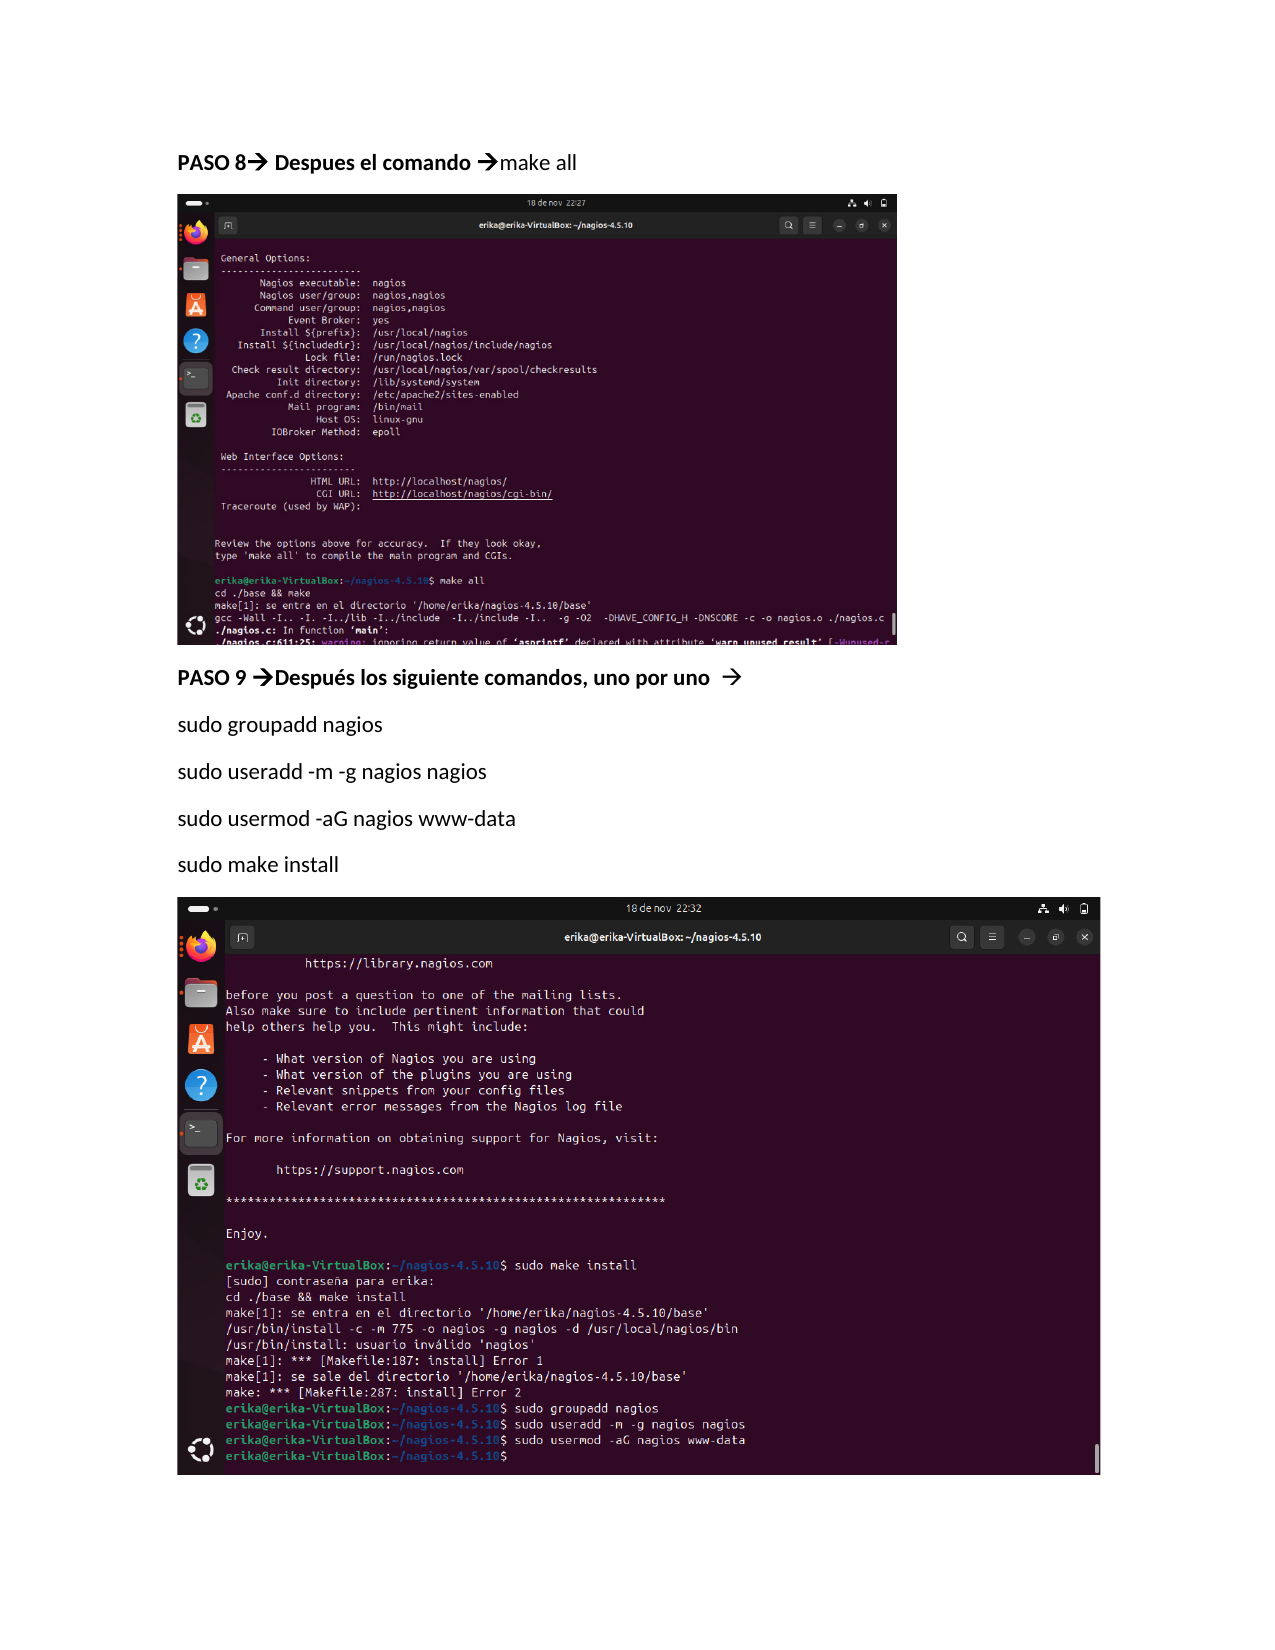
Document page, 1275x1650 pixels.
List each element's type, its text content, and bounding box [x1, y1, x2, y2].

picture [177, 897, 1101, 1475]
text sudo usermod -aG nagios www-data [177, 804, 1098, 832]
text sudo groupadd nagios [177, 710, 1098, 738]
picture [177, 194, 897, 645]
text sudo make install [177, 851, 1098, 879]
text PASO 8 Despues el comando make all [177, 148, 1098, 176]
text PASO 9 Después los siguiente comandos, uno por uno [177, 663, 1098, 691]
text sudo useradd -m -g nagios nagios [177, 757, 1098, 785]
